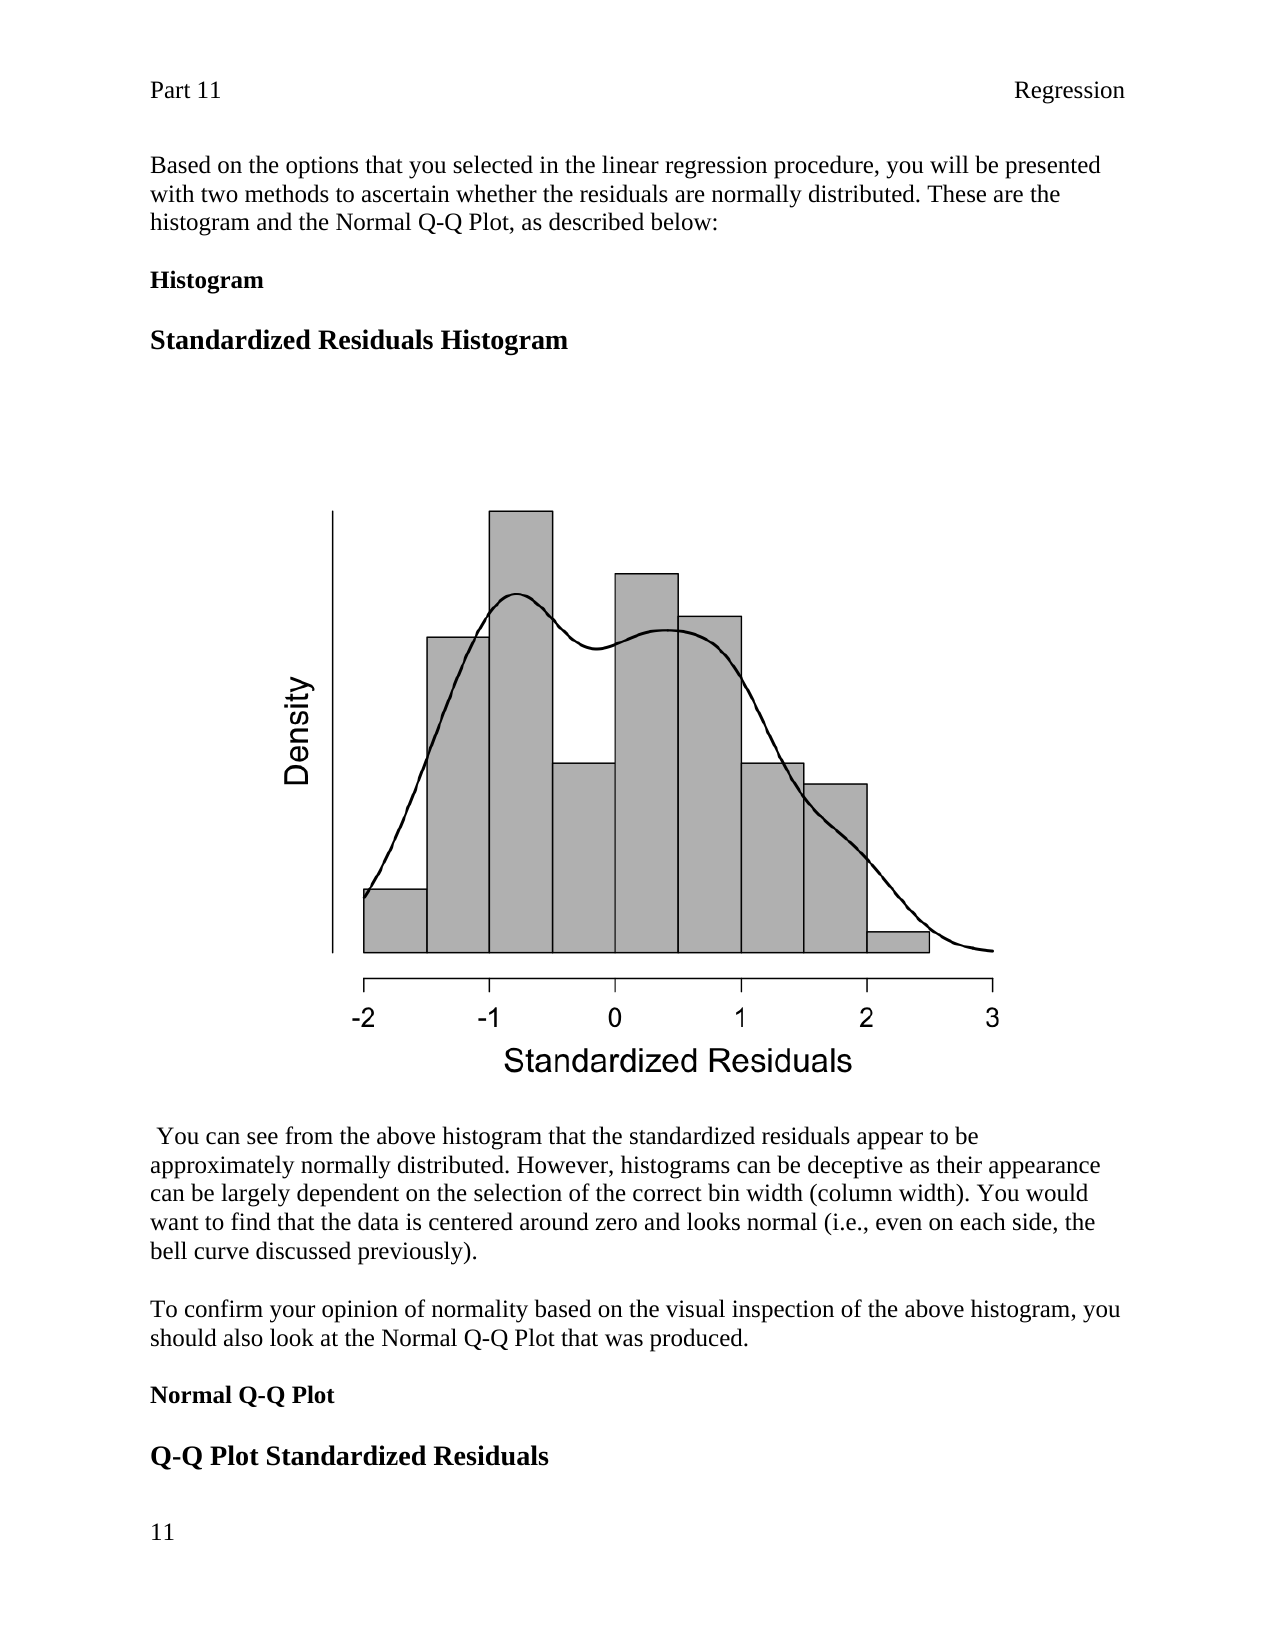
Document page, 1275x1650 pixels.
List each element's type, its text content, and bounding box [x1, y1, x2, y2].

text To confirm your opinion of normality based on the visual inspection of the above histogram, you should also look at the Normal Q-Q Plot that was produced. [150, 1294, 1125, 1351]
text You can see from the above histogram that the standardized residuals appear to be approximately normally distributed. However, histograms can be deceptive as their appearance can be largely dependent on the selection of the correct bin width (column width). You would want to find that the data is centered around zero and looks normal (i.e., even on each side, the bell curve discussed previously). [150, 1121, 1125, 1265]
subtitle Normal Q-Q Plot [150, 1381, 1125, 1409]
subtitle Histogram [150, 265, 1125, 294]
subtitle Q-Q Plot Standardized Residuals [150, 1438, 1125, 1471]
picture [150, 385, 1125, 1121]
subtitle Standardized Residuals Histogram [150, 323, 1125, 356]
text Based on the options that you selected in the linear regression procedure, you will be presented with two methods to ascertain whether the residuals are normally distributed. These are the histogram and the Normal Q-Q Plot, as described below: [150, 150, 1125, 236]
